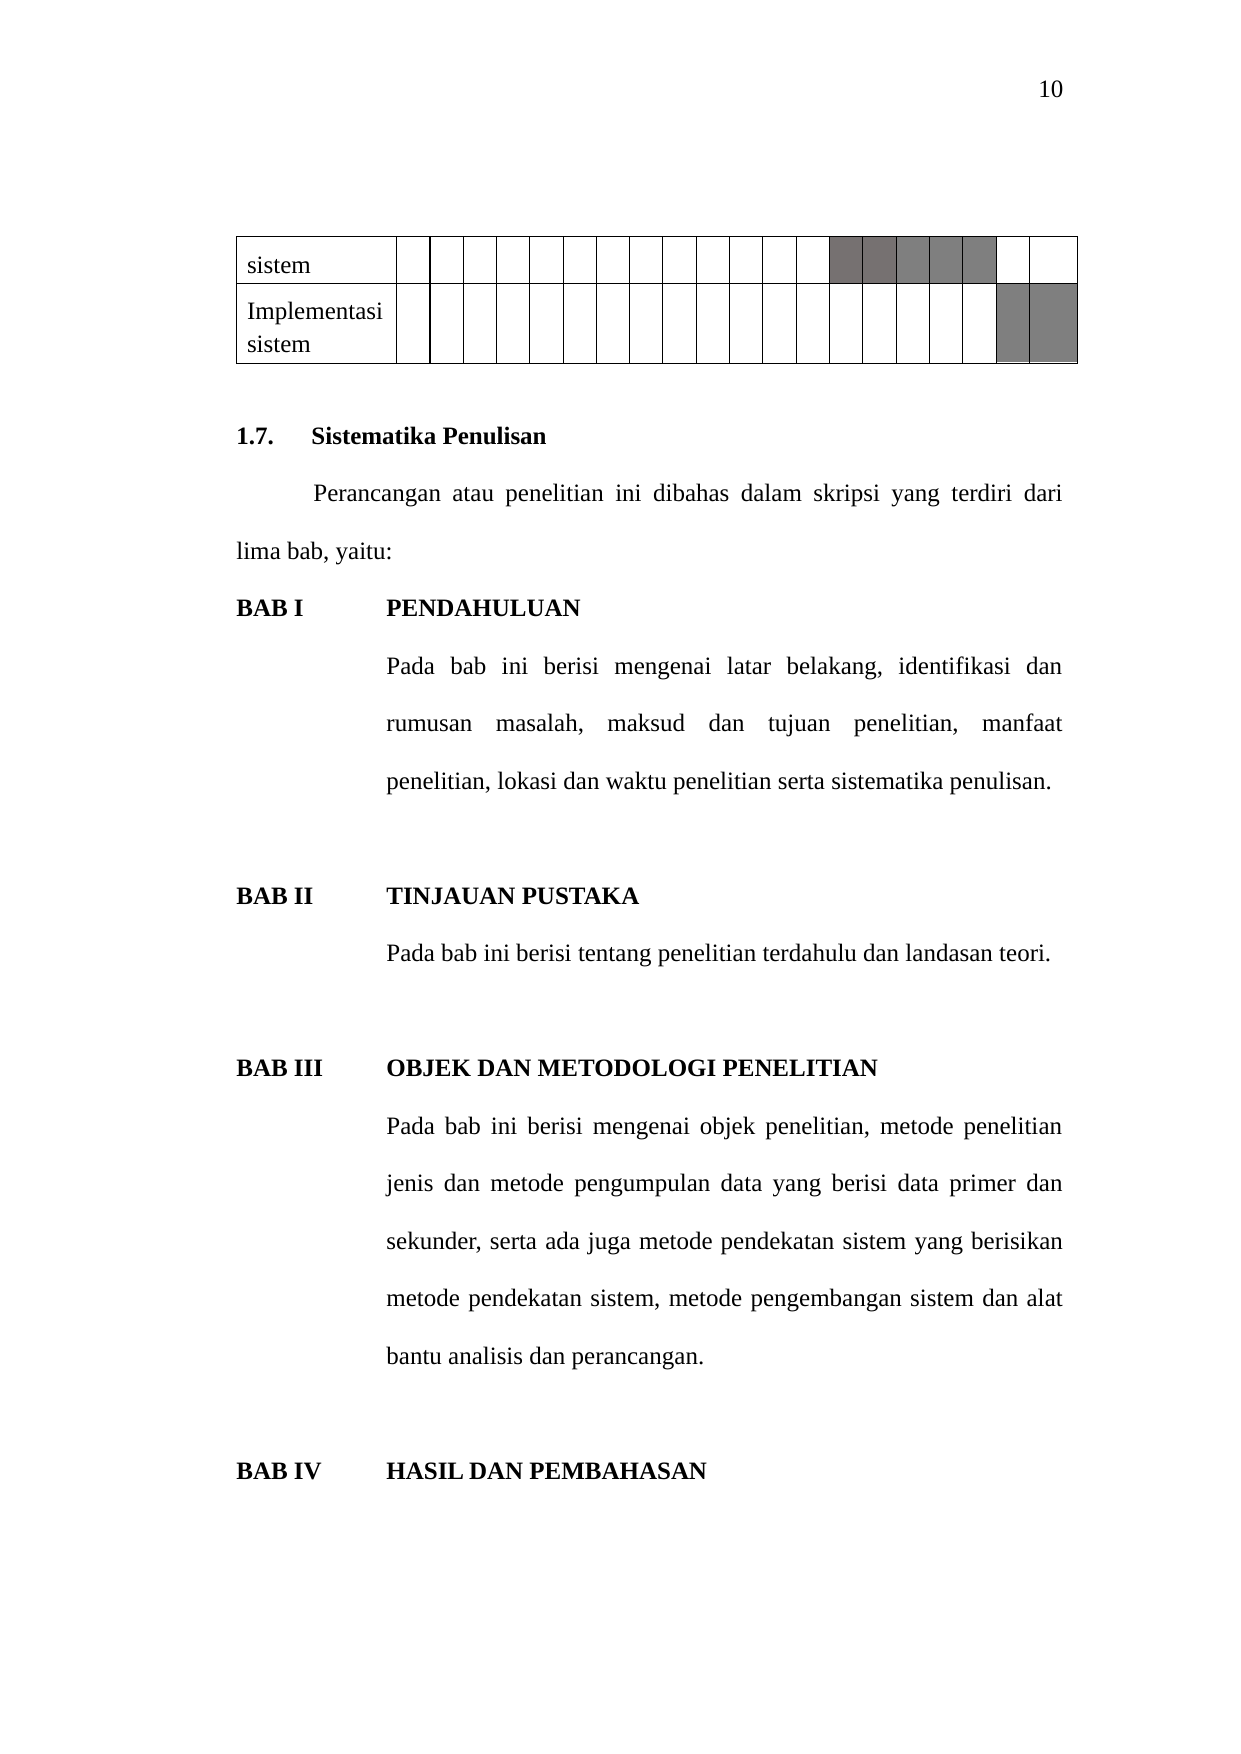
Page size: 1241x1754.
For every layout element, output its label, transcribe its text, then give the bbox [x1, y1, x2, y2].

table_cell [530, 284, 563, 362]
table_cell [630, 237, 662, 283]
table_cell [697, 237, 729, 283]
table_cell [1030, 284, 1077, 362]
table_cell [897, 237, 929, 283]
table_cell [464, 284, 496, 362]
table_cell [597, 237, 629, 283]
table_cell [431, 237, 463, 283]
table_cell [597, 284, 629, 362]
table_cell [497, 237, 529, 283]
text BAB II TINJAUAN PUSTAKA [236, 881, 1063, 910]
table_cell [963, 237, 996, 283]
text Pada bab ini berisi mengenai latar belakang, identifikasi dan rumusan masalah, maksud dan tujuan penelitian, manfaat penelitian, lokasi dan waktu penelitian serta sistematika penulisan. [386, 651, 1063, 795]
table_cell [763, 237, 796, 283]
table_cell [997, 284, 1029, 362]
table_cell [663, 237, 696, 283]
table_cell [730, 237, 762, 283]
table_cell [237, 237, 396, 283]
table_cell [497, 284, 529, 362]
text Pada bab ini berisi mengenai objek penelitian, metode penelitian jenis dan metode pengumpulan data yang berisi data primer dan sekunder, serta ada juga metode pendekatan sistem yang berisikan metode pendekatan sistem, metode pengembangan sistem dan alat bantu analisis dan perancangan. [386, 1111, 1063, 1370]
table_cell Implementasi sistem [237, 284, 396, 362]
table_cell [397, 284, 429, 362]
text Perancangan atau penelitian ini dibahas dalam skripsi yang terdiri dari lima bab, yaitu: [236, 478, 1063, 565]
text BAB I PENDAHULUAN [236, 593, 1063, 622]
table_cell [464, 237, 496, 283]
table_cell [797, 237, 829, 283]
text Pada bab ini berisi tentang penelitian terdahulu dan landasan teori. [386, 938, 1063, 967]
table_cell [830, 284, 862, 362]
table_cell [730, 284, 762, 362]
text Sistematika Penulisan [236, 421, 1063, 450]
table_cell [897, 284, 929, 362]
table_cell [1030, 237, 1077, 283]
table_cell [530, 237, 563, 283]
table_cell [630, 284, 662, 362]
table_cell [397, 237, 429, 283]
table_cell [797, 284, 829, 362]
table_cell [930, 284, 962, 362]
table_cell [963, 284, 996, 362]
table_cell [663, 284, 696, 362]
table_cell [997, 237, 1029, 283]
table_cell [564, 284, 596, 362]
table_cell [863, 237, 896, 283]
table_cell [830, 237, 862, 283]
table_cell [697, 284, 729, 362]
table_cell [564, 237, 596, 283]
table_cell [431, 284, 463, 362]
text BAB IV HASIL DAN PEMBAHASAN [236, 1456, 1063, 1485]
text BAB III OBJEK DAN METODOLOGI PENELITIAN [236, 1053, 1063, 1082]
table_cell [863, 284, 896, 362]
table_cell [930, 237, 962, 283]
table_cell [763, 284, 796, 362]
